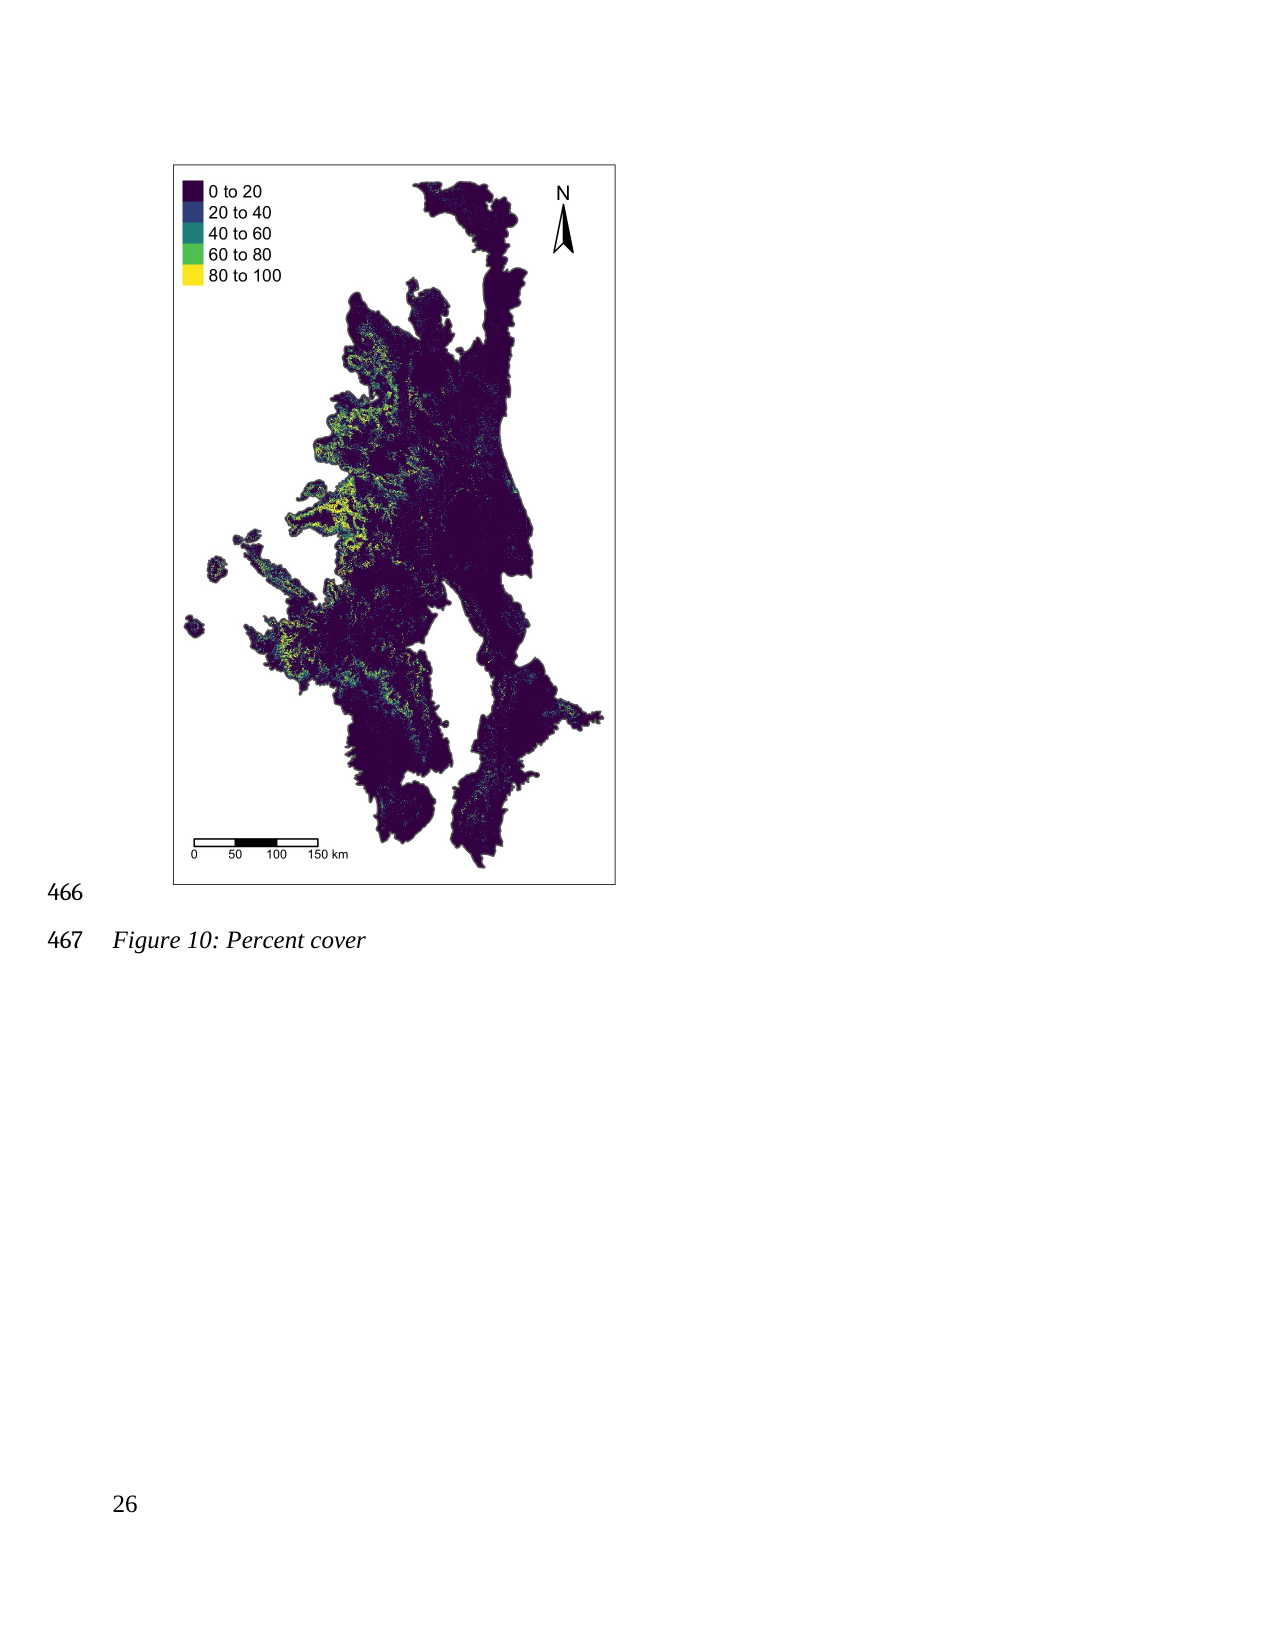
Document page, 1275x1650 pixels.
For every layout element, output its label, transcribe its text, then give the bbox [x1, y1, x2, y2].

picture [131, 150, 657, 900]
text Figure 10: Percent cover [112, 925, 1162, 954]
